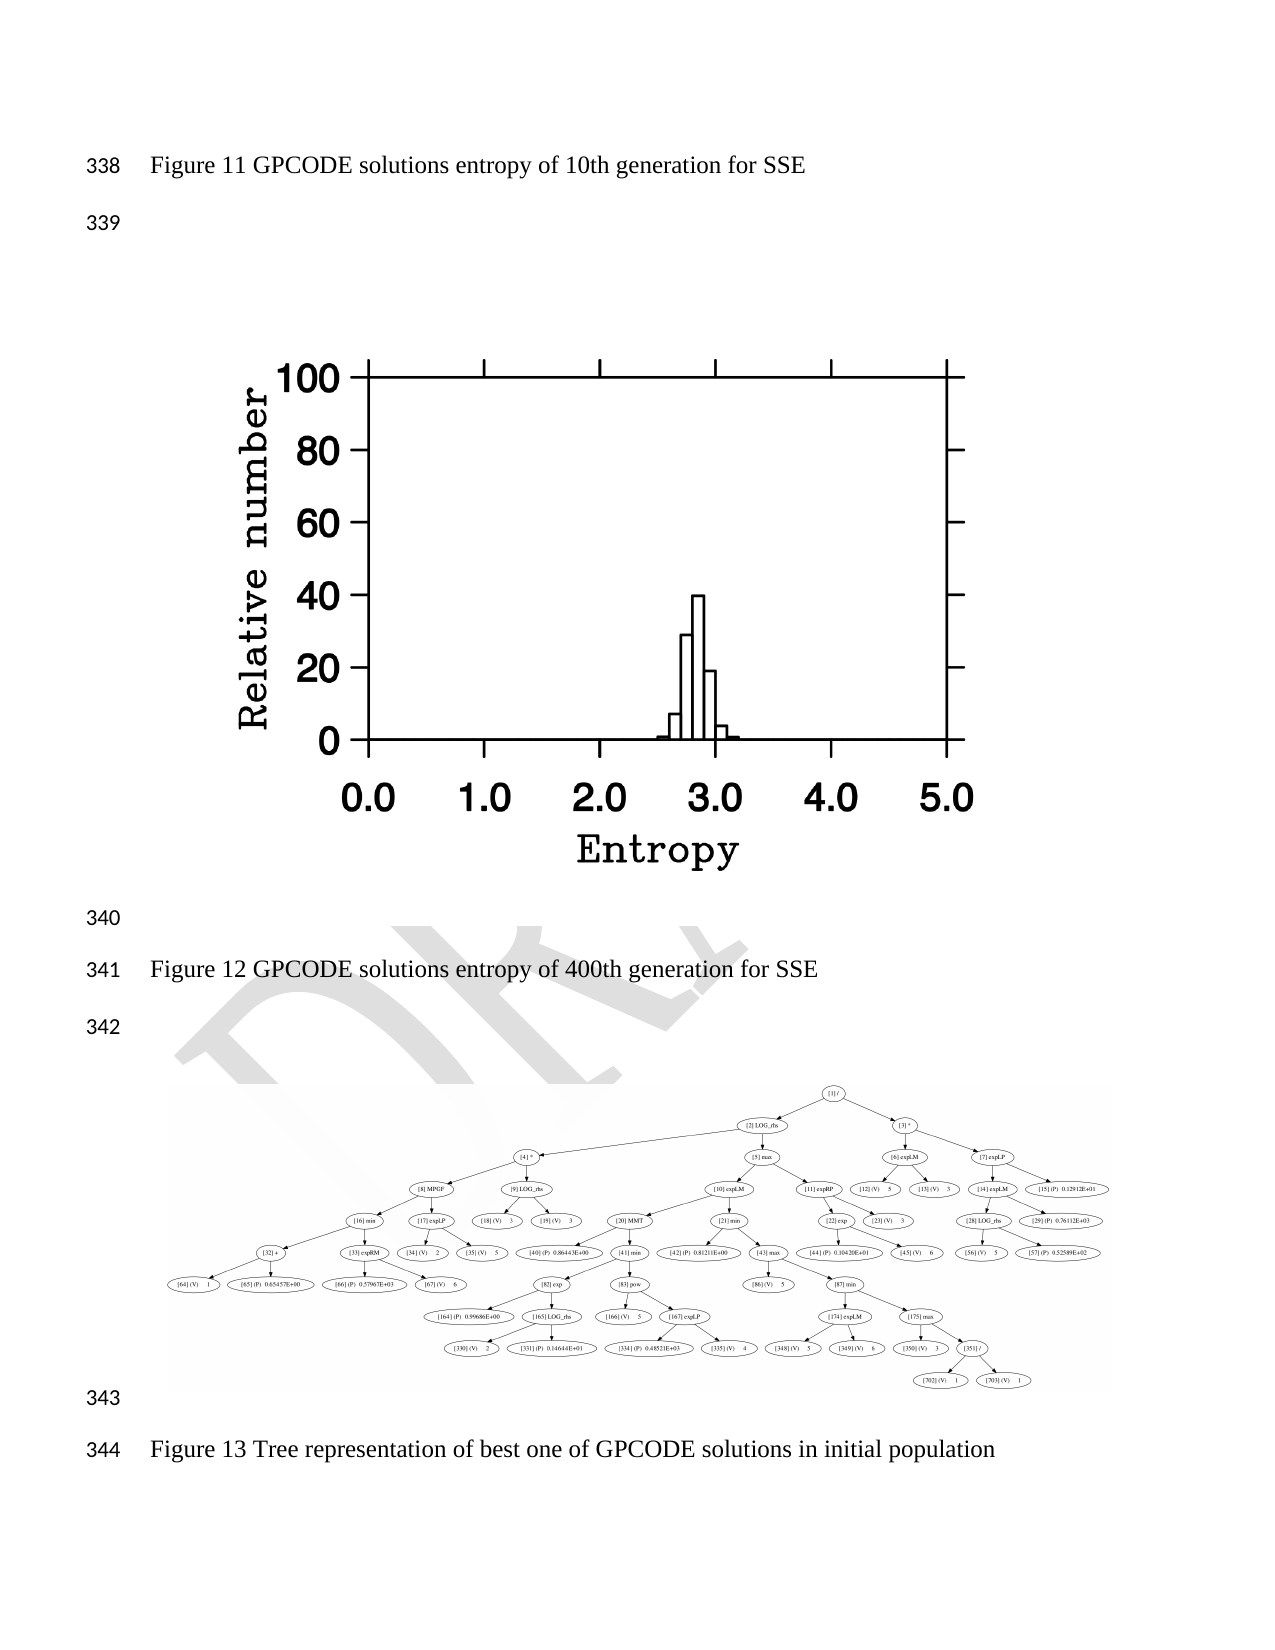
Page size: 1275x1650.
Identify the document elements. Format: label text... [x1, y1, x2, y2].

picture [150, 265, 1125, 926]
text Figure 13 Tree representation of best one of GPCODE solutions in initial population [150, 1434, 1125, 1462]
text Figure 11 GPCODE solutions entropy of 10th generation for SSE [150, 150, 1125, 179]
text Figure 12 GPCODE solutions entropy of 400th generation for SSE [150, 954, 1125, 983]
